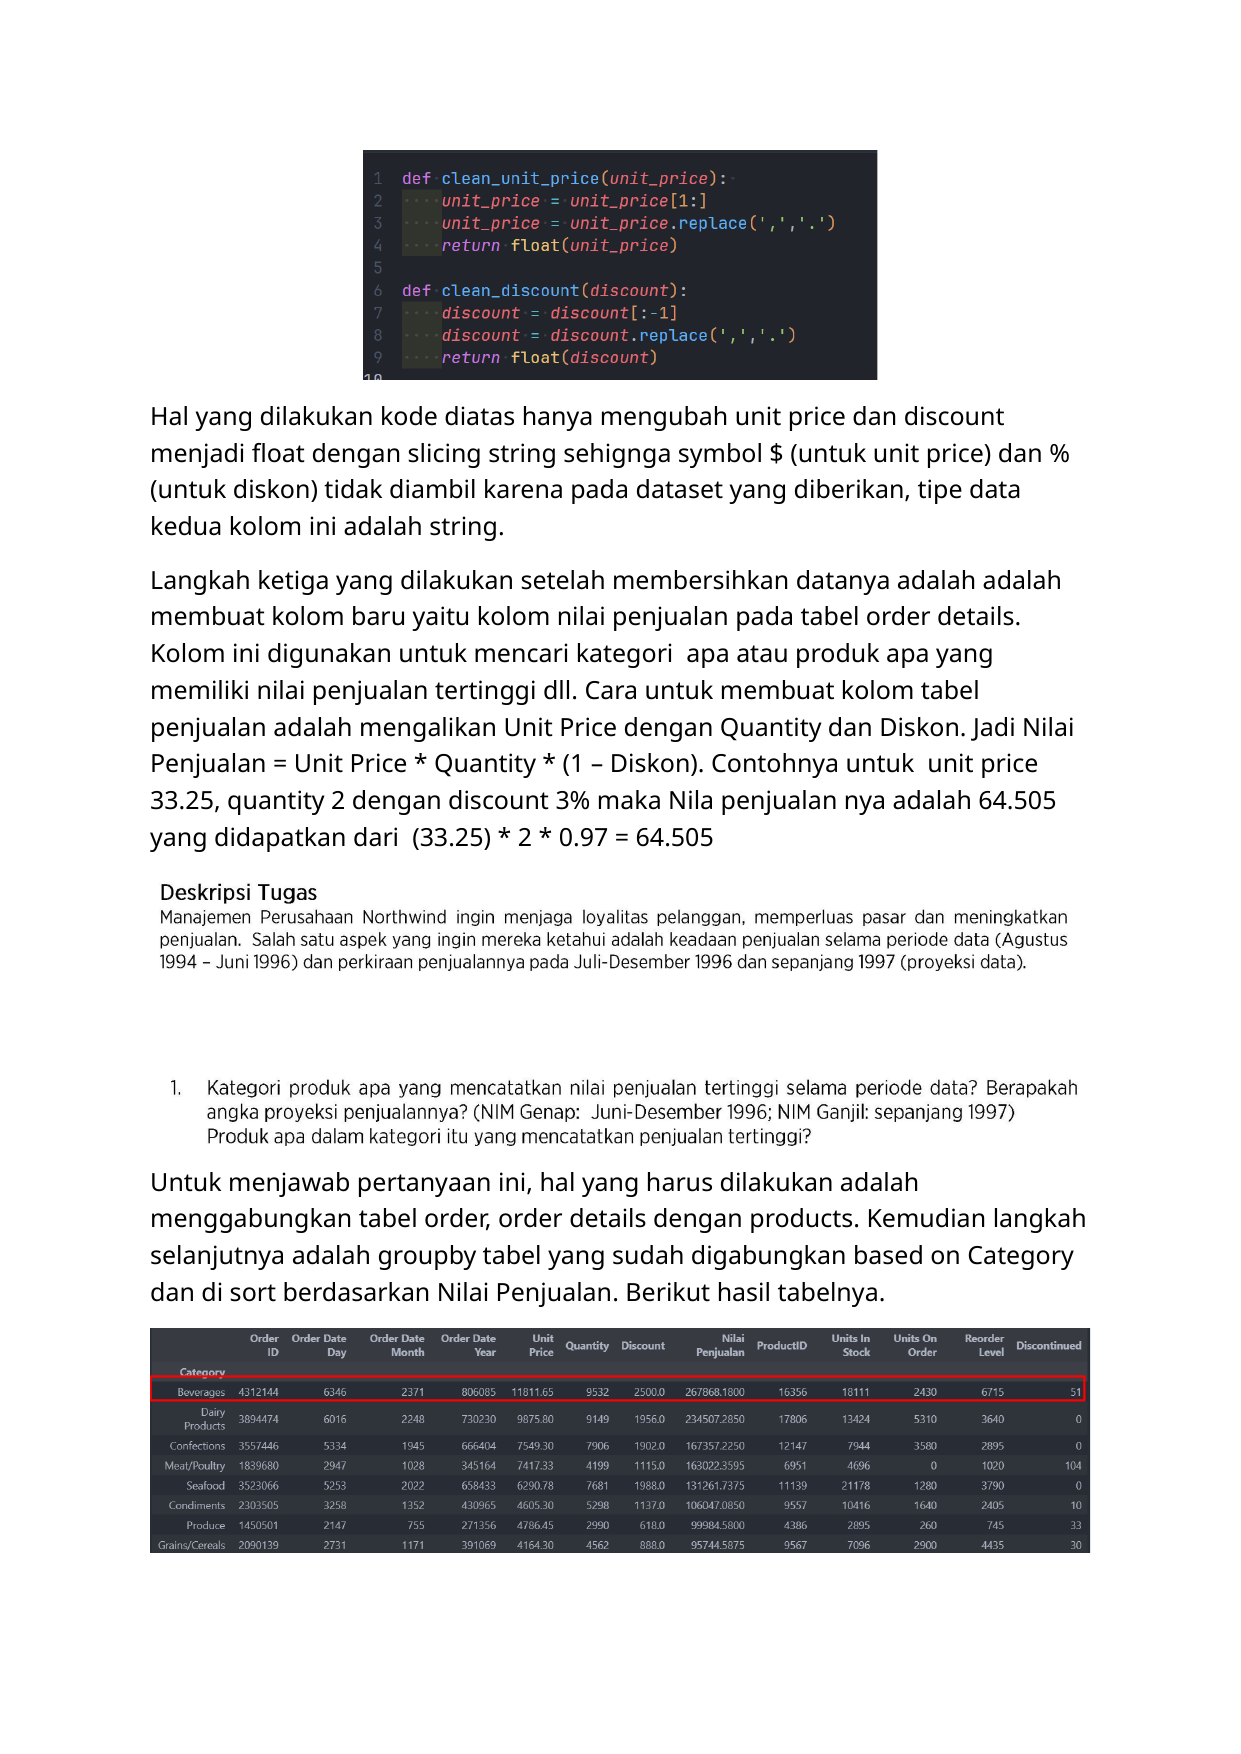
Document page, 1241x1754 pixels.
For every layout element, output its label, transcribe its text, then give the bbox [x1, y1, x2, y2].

picture [150, 873, 1091, 986]
picture [150, 1328, 1091, 1553]
picture [150, 1058, 1091, 1146]
text Langkah ketiga yang dilakukan setelah membersihkan datanya adalah adalah membuat kolom baru yaitu kolom nilai penjualan pada tabel order details. Kolom ini digunakan untuk mencari kategori apa atau produk apa yang memiliki nilai penjualan tertinggi dll. Cara untuk membuat kolom tabel penjualan adalah mengalikan Unit Price dengan Quantity dan Diskon. Jadi Nilai Penjualan = Unit Price * Quantity * (1 – Diskon). Contohnya untuk unit price 33.25, quantity 2 dengan discount 3% maka Nila penjualan nya adalah 64.505 yang didapatkan dari (33.25) * 2 * 0.97 = 64.505 [150, 562, 1090, 854]
text Untuk menjawab pertanyaan ini, hal yang harus dilakukan adalah menggabungkan tabel order, order details dengan products. Kemudian langkah selanjutnya adalah groupby tabel yang sudah digabungkan based on Category dan di sort berdasarkan Nilai Penjualan. Berikut hasil tabelnya. [150, 1164, 1090, 1309]
picture [363, 150, 878, 380]
text Hal yang dilakukan kode diatas hanya mengubah unit price dan discount menjadi float dengan slicing string sehignga symbol $ (untuk unit price) dan % (untuk diskon) tidak diambil karena pada dataset yang diberikan, tipe data kedua kolom ini adalah string. [150, 398, 1090, 543]
